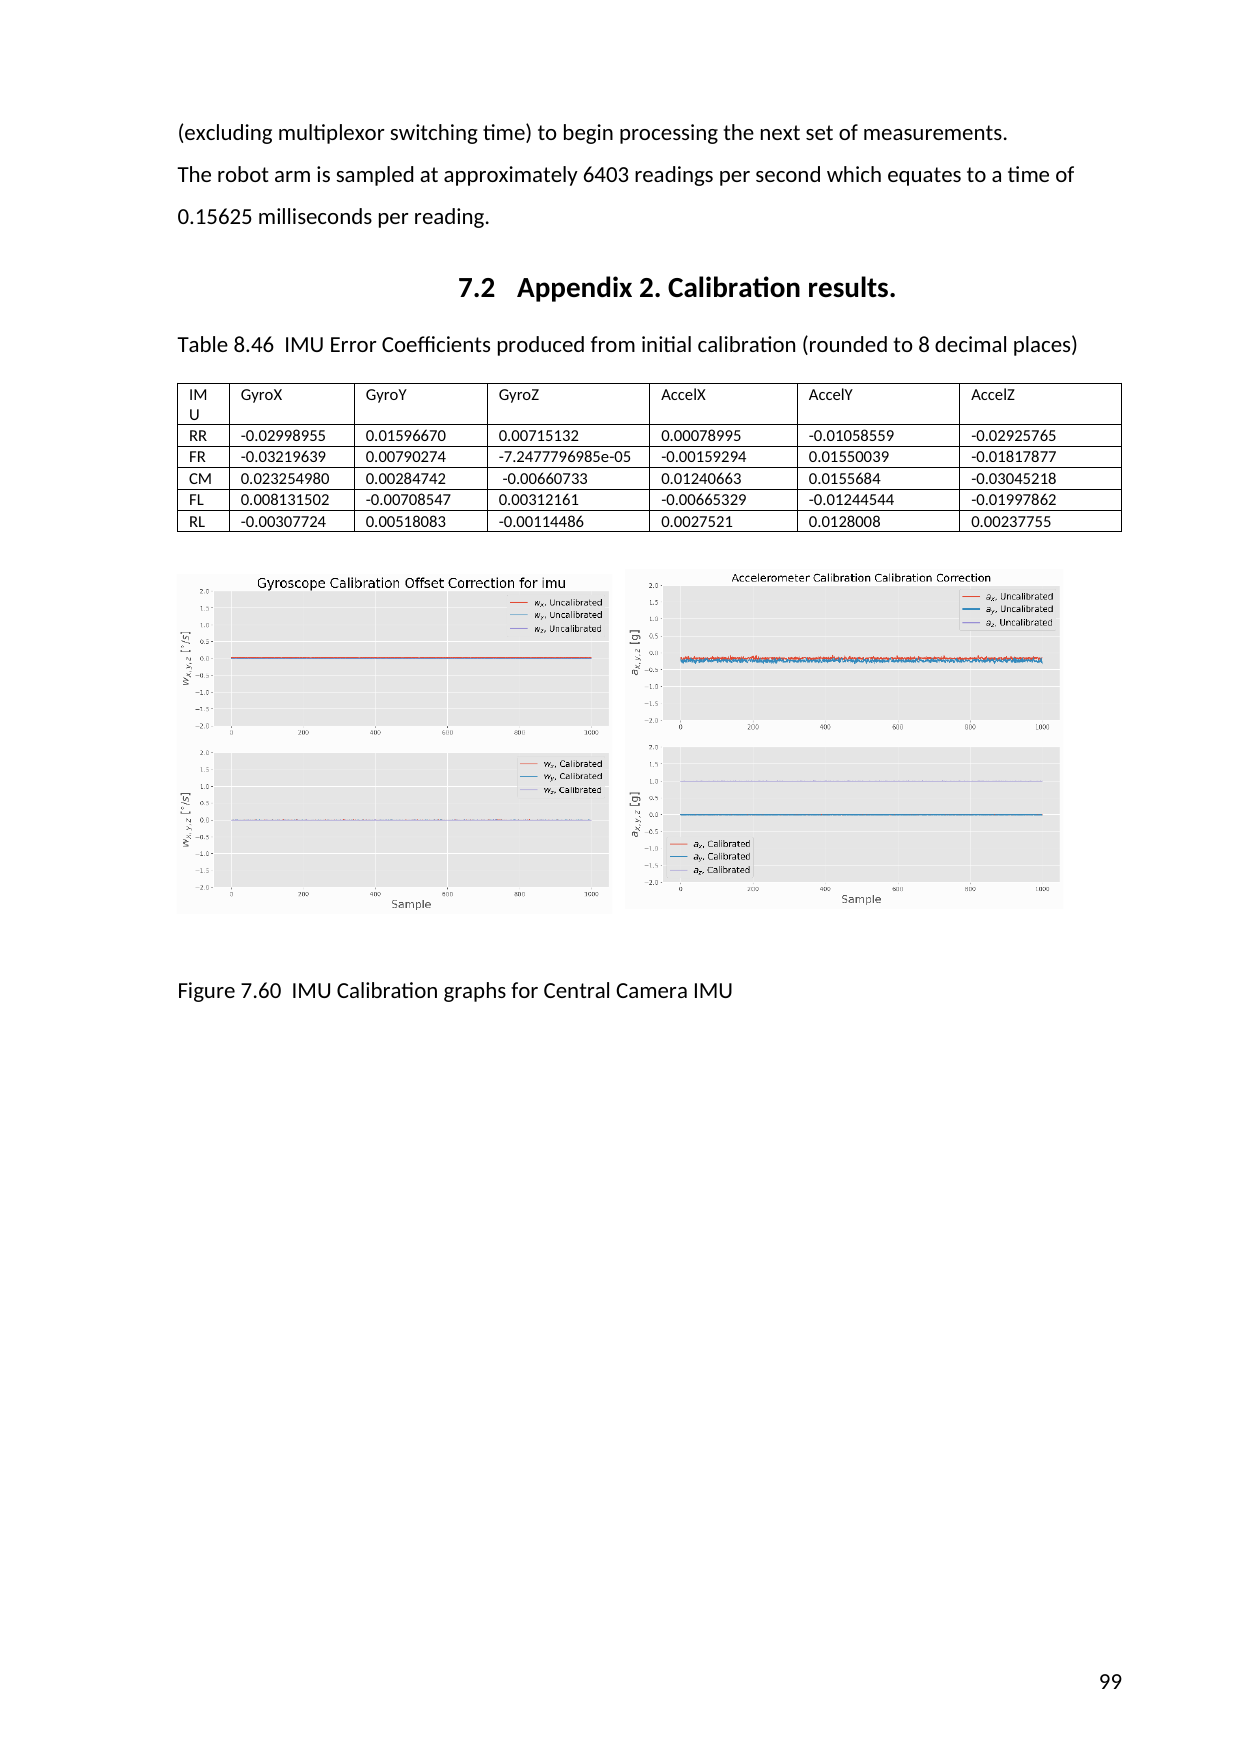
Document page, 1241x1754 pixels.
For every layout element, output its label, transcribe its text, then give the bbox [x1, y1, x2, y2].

table_cell 0.0155684 [798, 468, 959, 488]
table_cell -0.01817877 [960, 447, 1121, 467]
table_header GyroX [230, 384, 354, 424]
table_cell CM [178, 468, 229, 488]
table_cell -0.00660733 [488, 468, 649, 488]
picture [176, 574, 613, 914]
table_cell 0.00284742 [355, 468, 487, 488]
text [177, 118, 1122, 230]
table_cell -0.00307724 [230, 511, 354, 531]
table_cell -0.02925765 [960, 425, 1121, 446]
table_cell 0.023254980 [230, 468, 354, 488]
table_cell -0.00159294 [650, 447, 797, 467]
table_cell 0.00715132 [488, 425, 649, 446]
table_cell RR [178, 425, 229, 446]
table_header IMU [178, 384, 229, 424]
table_cell 0.01596670 [355, 425, 487, 446]
table_cell -0.01244544 [798, 490, 959, 510]
table_cell -0.03045218 [960, 468, 1121, 488]
table_cell 0.008131502 [230, 490, 354, 510]
table_cell -0.01058559 [798, 425, 959, 446]
table_cell 0.00518083 [355, 511, 487, 531]
table_cell 0.01550039 [798, 447, 959, 467]
table_cell FL [178, 490, 229, 510]
table_cell -0.01997862 [960, 490, 1121, 510]
table_cell 0.00790274 [355, 447, 487, 467]
table_cell FR [178, 447, 229, 467]
table_cell 0.00078995 [650, 425, 797, 446]
table_cell -7.2477796985e-05 [488, 447, 649, 467]
table_cell -0.00708547 [355, 490, 487, 510]
table_cell 0.00237755 [960, 511, 1121, 531]
table_cell -0.02998955 [230, 425, 354, 446]
table_cell 0.01240663 [650, 468, 797, 488]
table_cell -0.00114486 [488, 511, 649, 531]
table_cell 0.0027521 [650, 511, 797, 531]
picture [625, 569, 1064, 909]
table_header AccelX [650, 384, 797, 424]
table_header AccelZ [960, 384, 1121, 424]
table_cell -0.03219639 [230, 447, 354, 467]
table_cell -0.00665329 [650, 490, 797, 510]
table_cell 0.00312161 [488, 490, 649, 510]
table_cell RL [178, 511, 229, 531]
table_header GyroY [355, 384, 487, 424]
table_header GyroZ [488, 384, 649, 424]
subtitle Appendix 2. Calibration results. [458, 269, 1122, 305]
table_cell 0.0128008 [798, 511, 959, 531]
table_header AccelY [798, 384, 959, 424]
